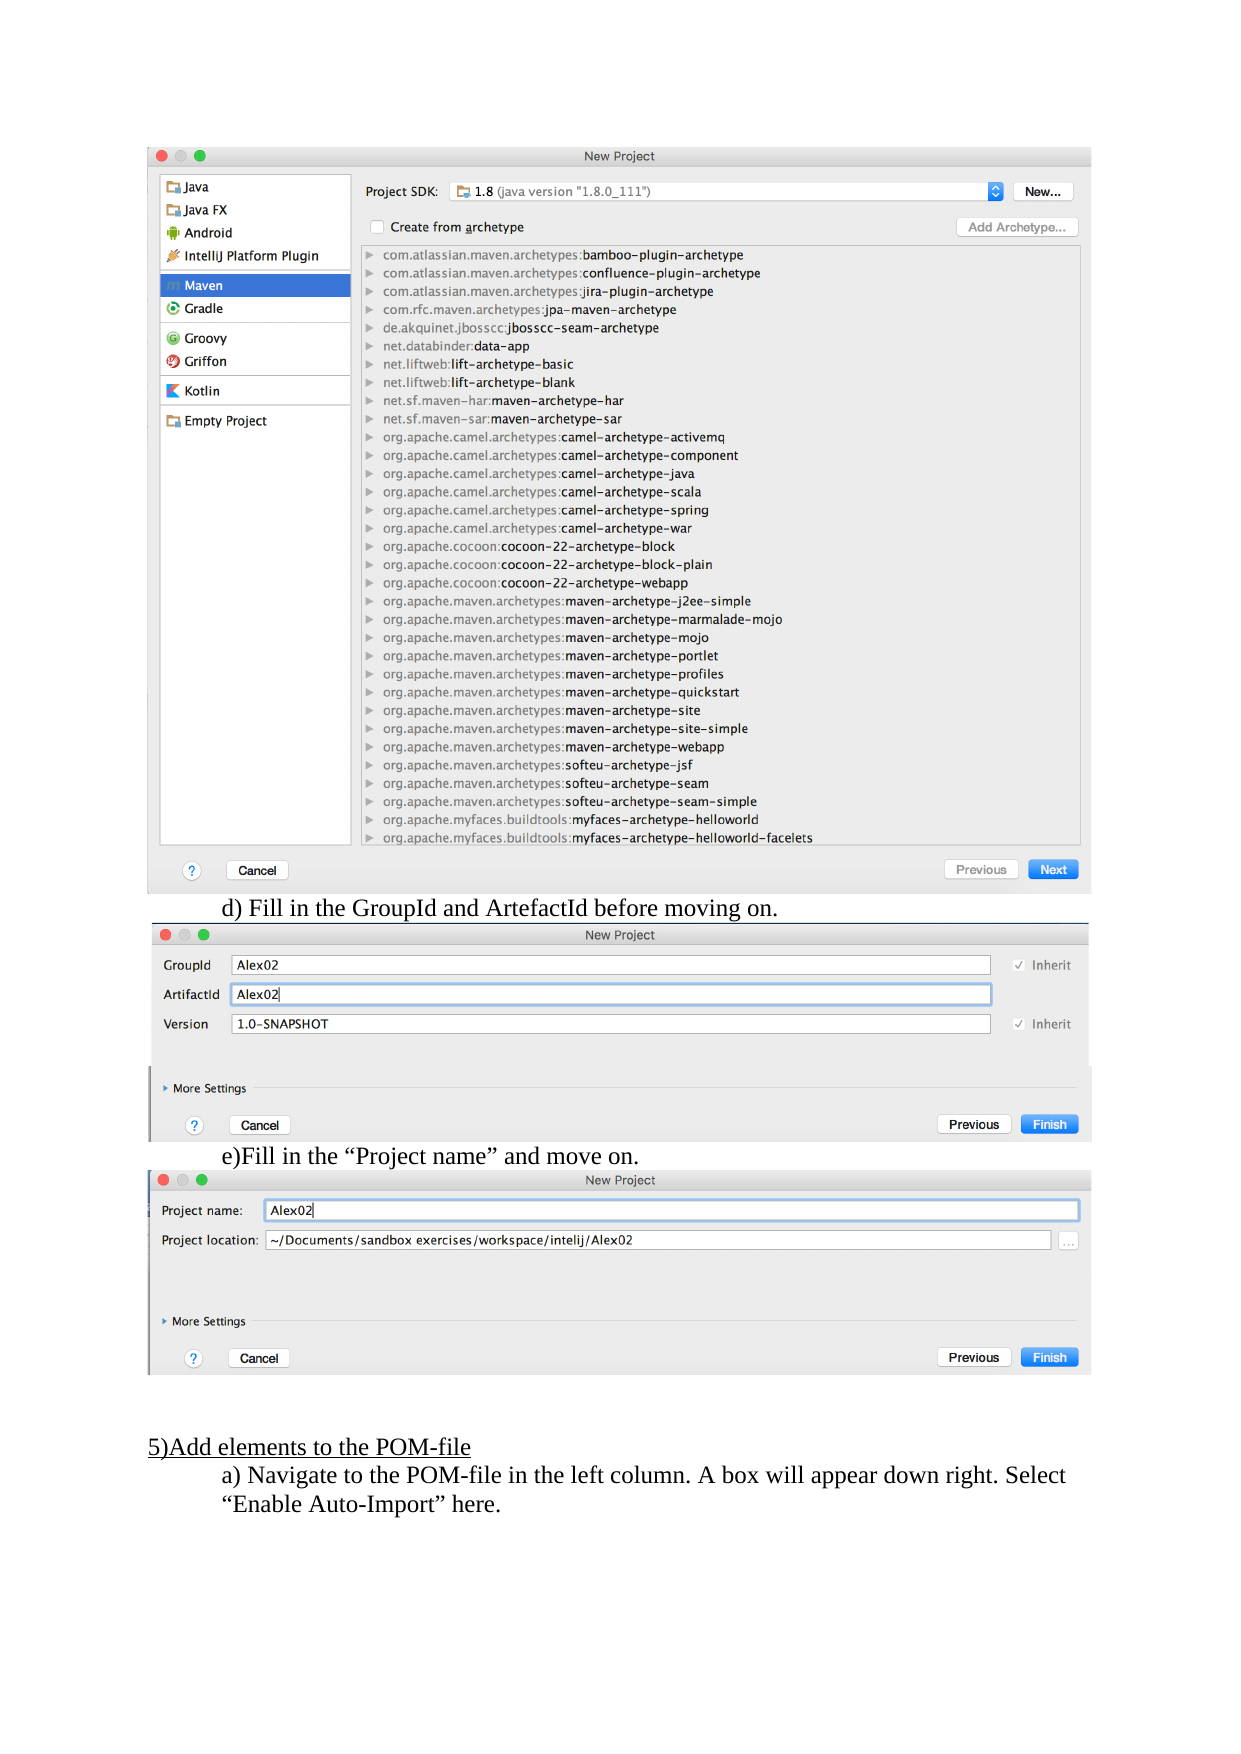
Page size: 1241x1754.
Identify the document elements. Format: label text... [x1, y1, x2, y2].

text 5)Add elements to the POM-file [148, 1432, 1093, 1461]
text a) Navigate to the POM-file in the left column. A box will appear down right. Select “Enable Auto-Import” here. [221, 1461, 1093, 1518]
text e)Fill in the “Project name” and move on. [148, 1141, 1093, 1170]
text d) Fill in the GroupId and ArtefactId before moving on. [148, 893, 1093, 922]
picture [147, 1170, 1092, 1375]
picture [148, 922, 1092, 1142]
picture [147, 147, 1092, 894]
